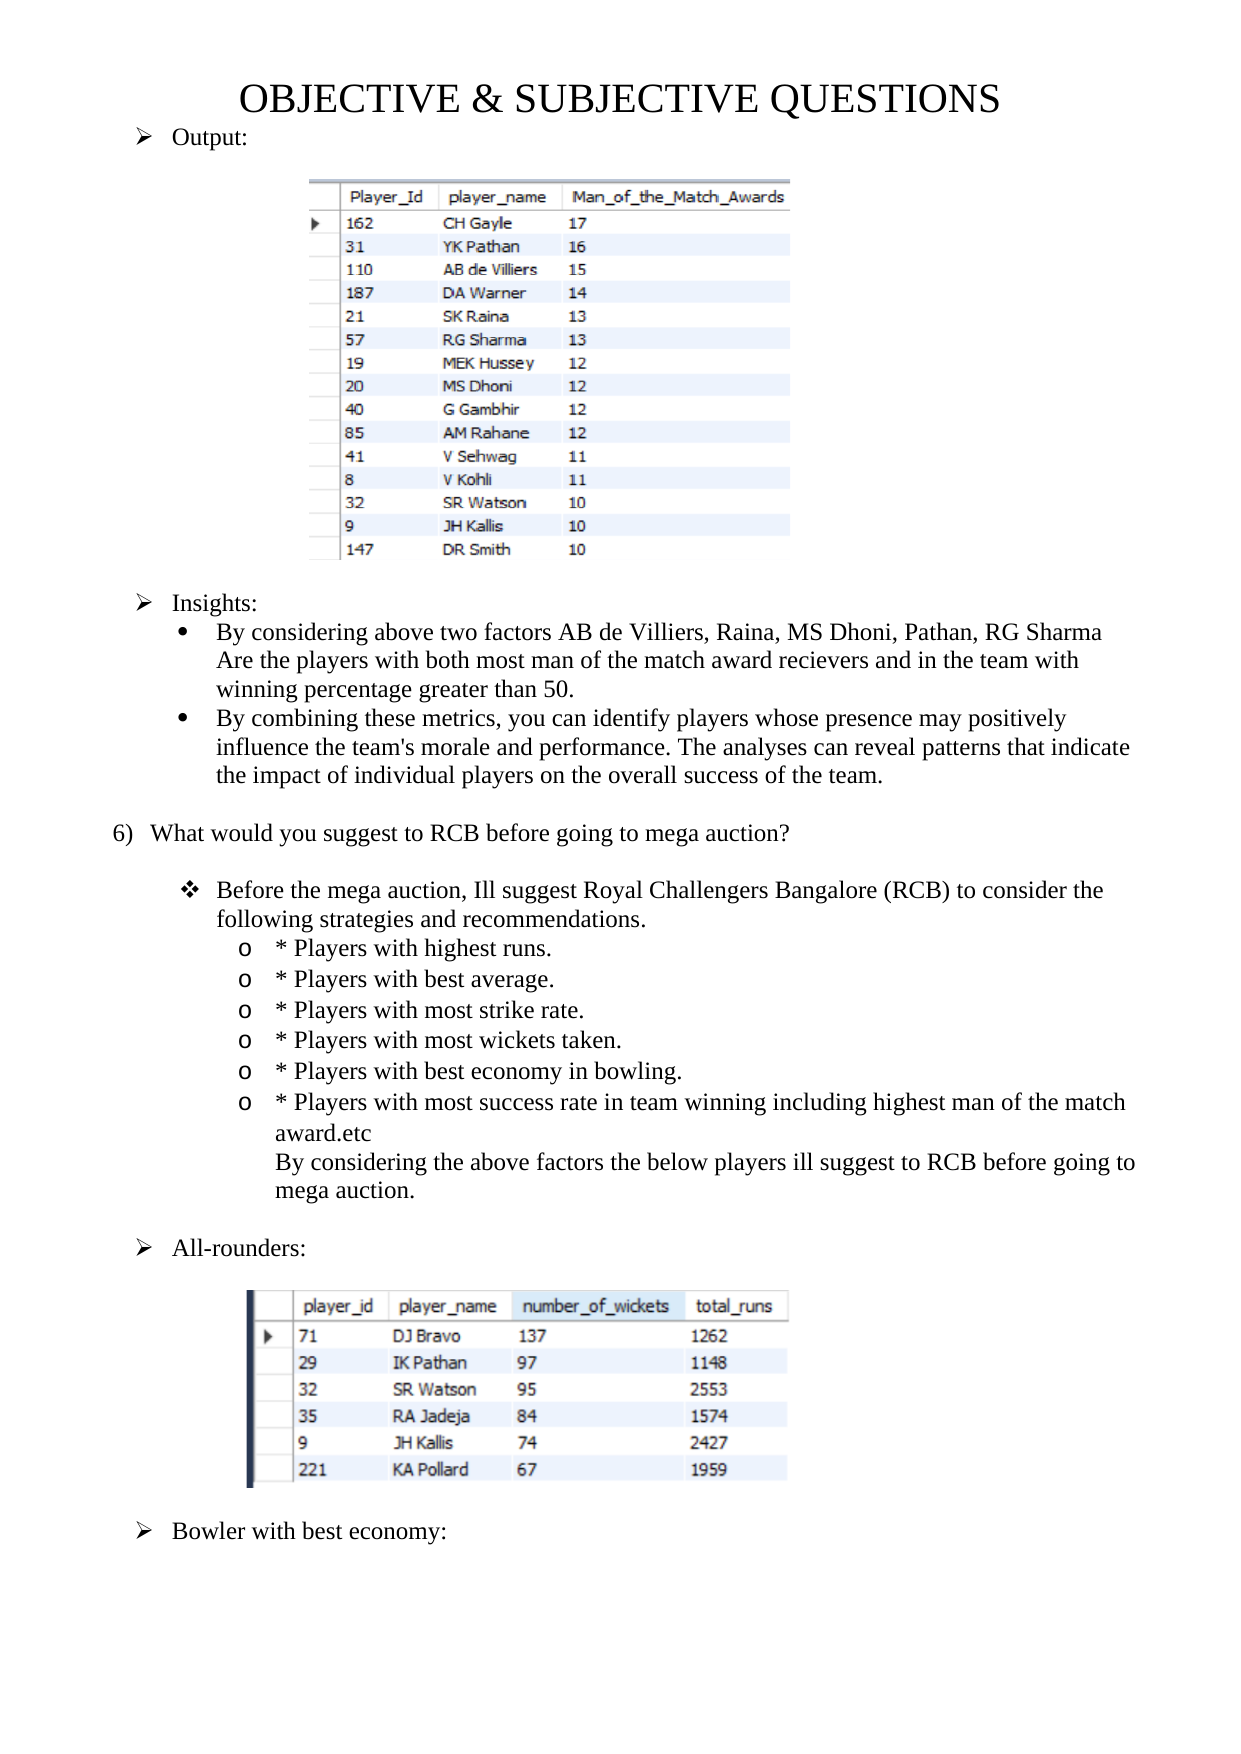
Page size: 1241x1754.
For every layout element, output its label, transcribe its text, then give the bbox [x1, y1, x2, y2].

list * Players with most wickets taken. [237, 1026, 1165, 1056]
list Are the players with both most man of the match award recievers and in the team with winning percentage greater than 50. [216, 646, 1165, 703]
list By considering the above factors the below players ill suggest to RCB before going to mega auction. [275, 1147, 1165, 1204]
list * Players with most strike rate. [237, 995, 1165, 1026]
list Before the mega auction, Ill suggest Royal Challengers Bangalore (RCB) to consider the following strategies and recommendations. [178, 876, 1165, 933]
picture [309, 179, 791, 560]
list * Players with best average. [237, 964, 1165, 995]
picture [246, 1290, 794, 1488]
list What would you suggest to RCB before going to mega auction? [112, 818, 1165, 847]
list * Players with best economy in bowling. [237, 1056, 1165, 1087]
list By considering above two factors AB de Villiers, Raina, MS Dhoni, Pathan, RG Sharma [178, 617, 1165, 646]
list Insights: [134, 588, 1165, 617]
list Bowler with best economy: [134, 1516, 1165, 1545]
list All-rounders: [134, 1233, 1165, 1262]
list * Players with highest runs. [237, 933, 1165, 964]
list * Players with most success rate in team winning including highest man of the match award.etc [237, 1087, 1165, 1147]
list Output: [134, 122, 1165, 150]
list By combining these metrics, you can identify players whose presence may positively influence the team's morale and performance. The analyses can reveal patterns that indicate the impact of individual players on the overall success of the team. [178, 703, 1165, 789]
